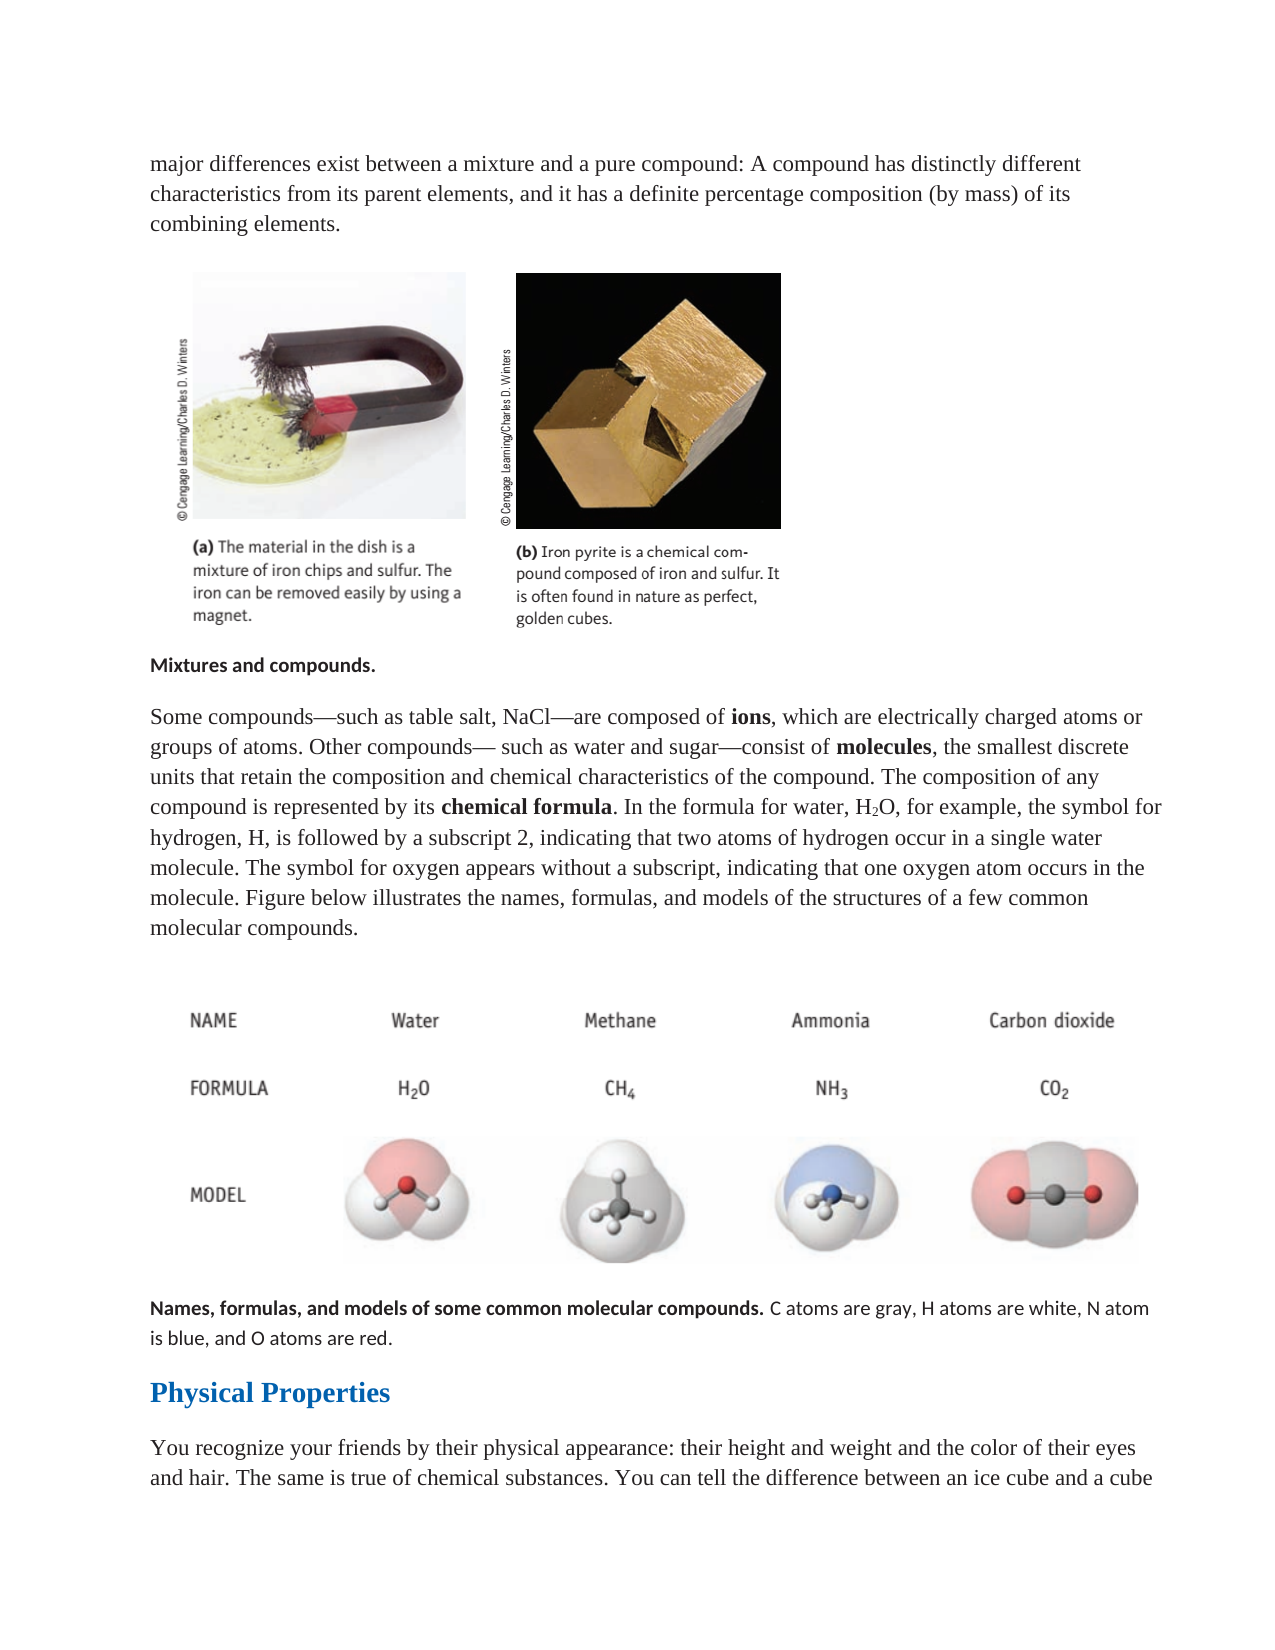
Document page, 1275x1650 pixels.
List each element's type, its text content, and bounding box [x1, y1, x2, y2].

text Names, formulas, and models of some common molecular compounds. C atoms are gray, H atoms are white, N atom is blue, and O atoms are red. [150, 1296, 1167, 1350]
text Some compounds—such as table salt, NaCl—are composed of ions, which are electrically charged atoms or groups of atoms. Other compounds— such as water and sugar—consist of molecules, the smallest discrete units that retain the composition and chemical characteristics of the compound. The composition of any compound is represented by its chemical formula. In the formula for water, H2O, for example, the symbol for hydrogen, H, is followed by a subscript 2, indicating that two atoms of hydrogen occur in a single water molecule. The symbol for oxygen appears without a subscript, indicating that one oxygen atom occurs in the molecule. Figure below illustrates the names, formulas, and models of the structures of a few common molecular compounds. [150, 703, 1167, 941]
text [150, 150, 1167, 237]
picture [150, 264, 478, 628]
text Mixtures and compounds. [150, 653, 1167, 678]
picture [482, 261, 805, 628]
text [150, 1434, 1167, 1491]
picture [150, 965, 1167, 1271]
text Physical Properties [150, 1375, 1167, 1408]
